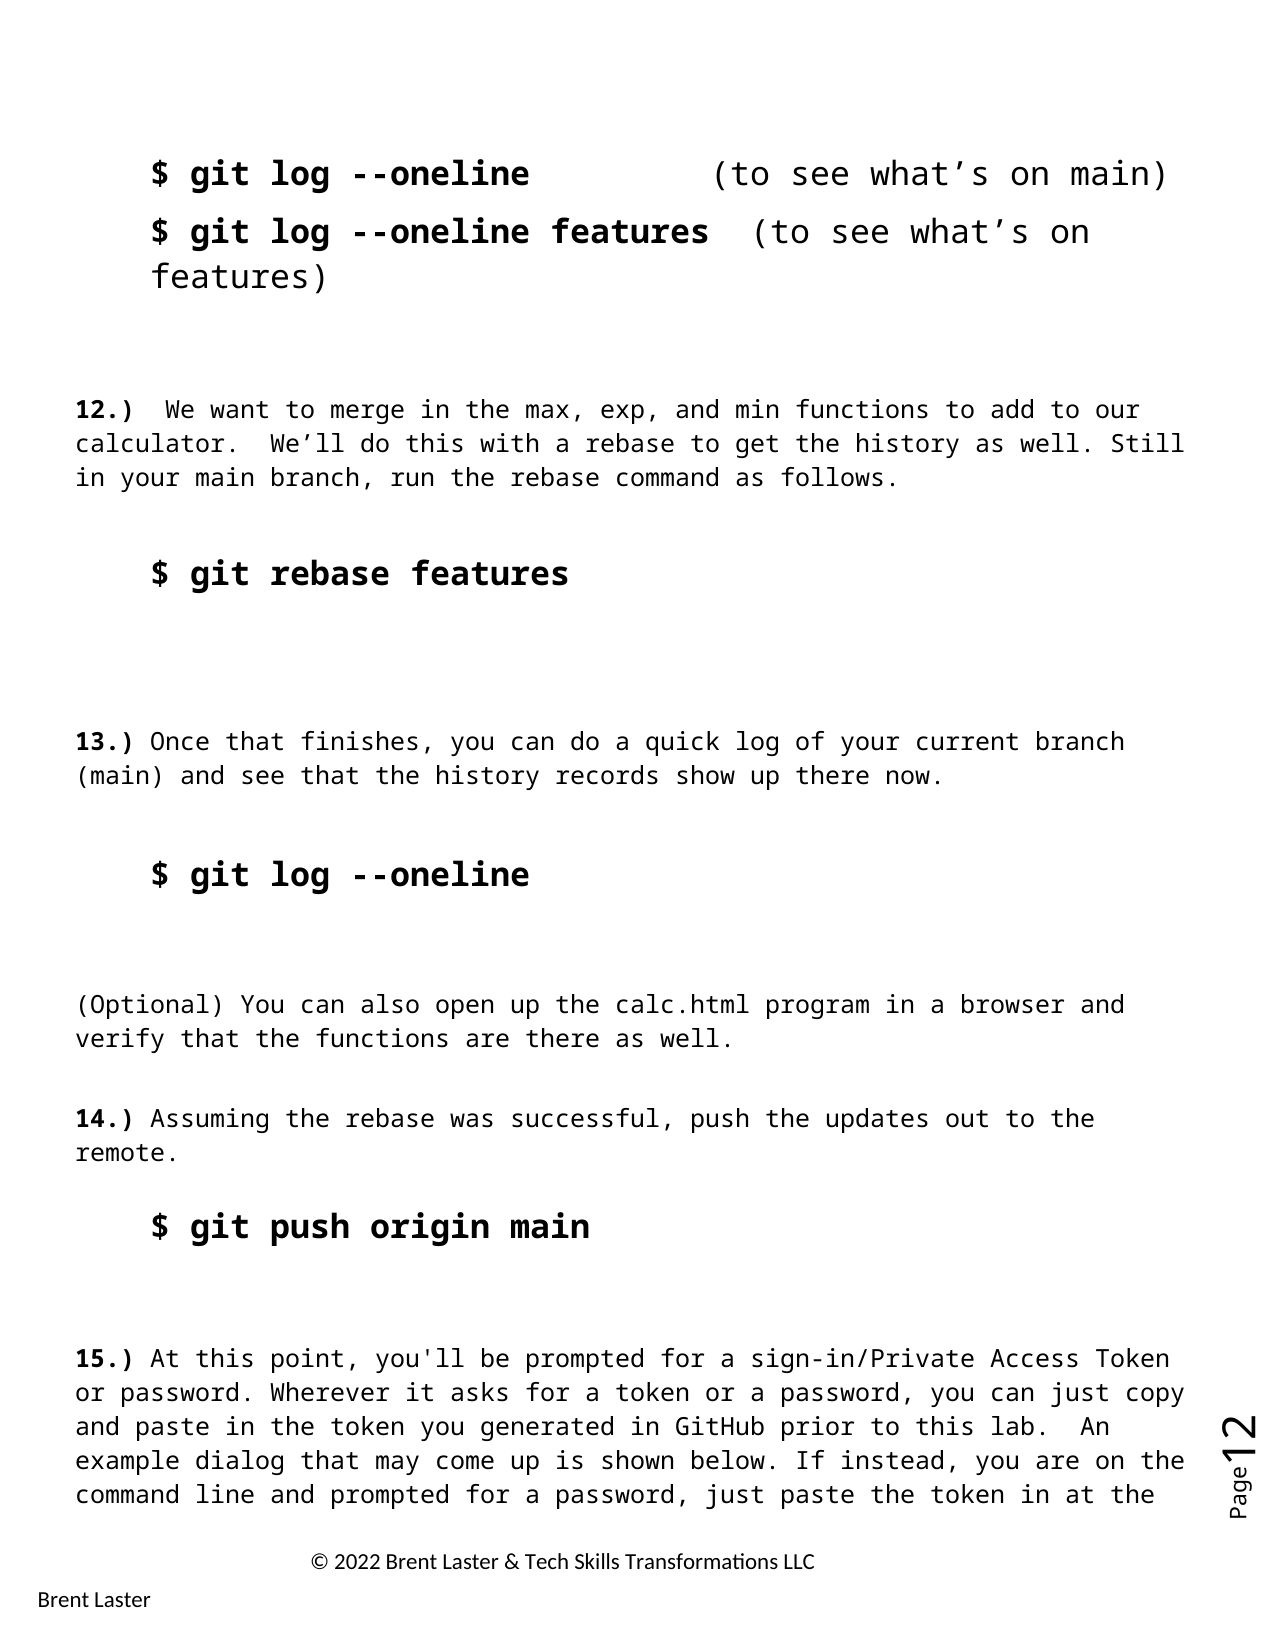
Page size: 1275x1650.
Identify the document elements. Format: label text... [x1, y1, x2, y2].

text 14.) Assuming the rebase was successful, push the updates out to the remote. [75, 1101, 1200, 1169]
text (Optional) You can also open up the calc.html program in a browser and verify that the functions are there as well. [75, 987, 1200, 1055]
text $ git log --oneline [150, 851, 1200, 896]
text 12.) We want to merge in the max, exp, and min functions to add to our calculator. We’ll do this with a rebase to get the history as well. Still in your main branch, run the rebase command as follows. [75, 391, 1200, 494]
text $ git push origin main [150, 1202, 1200, 1248]
text $ git log --oneline features (to see what’s on features) [150, 207, 1200, 298]
text $ git rebase features [75, 550, 1200, 595]
text $ git log --oneline (to see what’s on main) [75, 149, 1200, 195]
text 13.) Once that finishes, you can do a quick log of your current branch (main) and see that the history records show up there now. [75, 723, 1200, 792]
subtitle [75, 1340, 1200, 1511]
